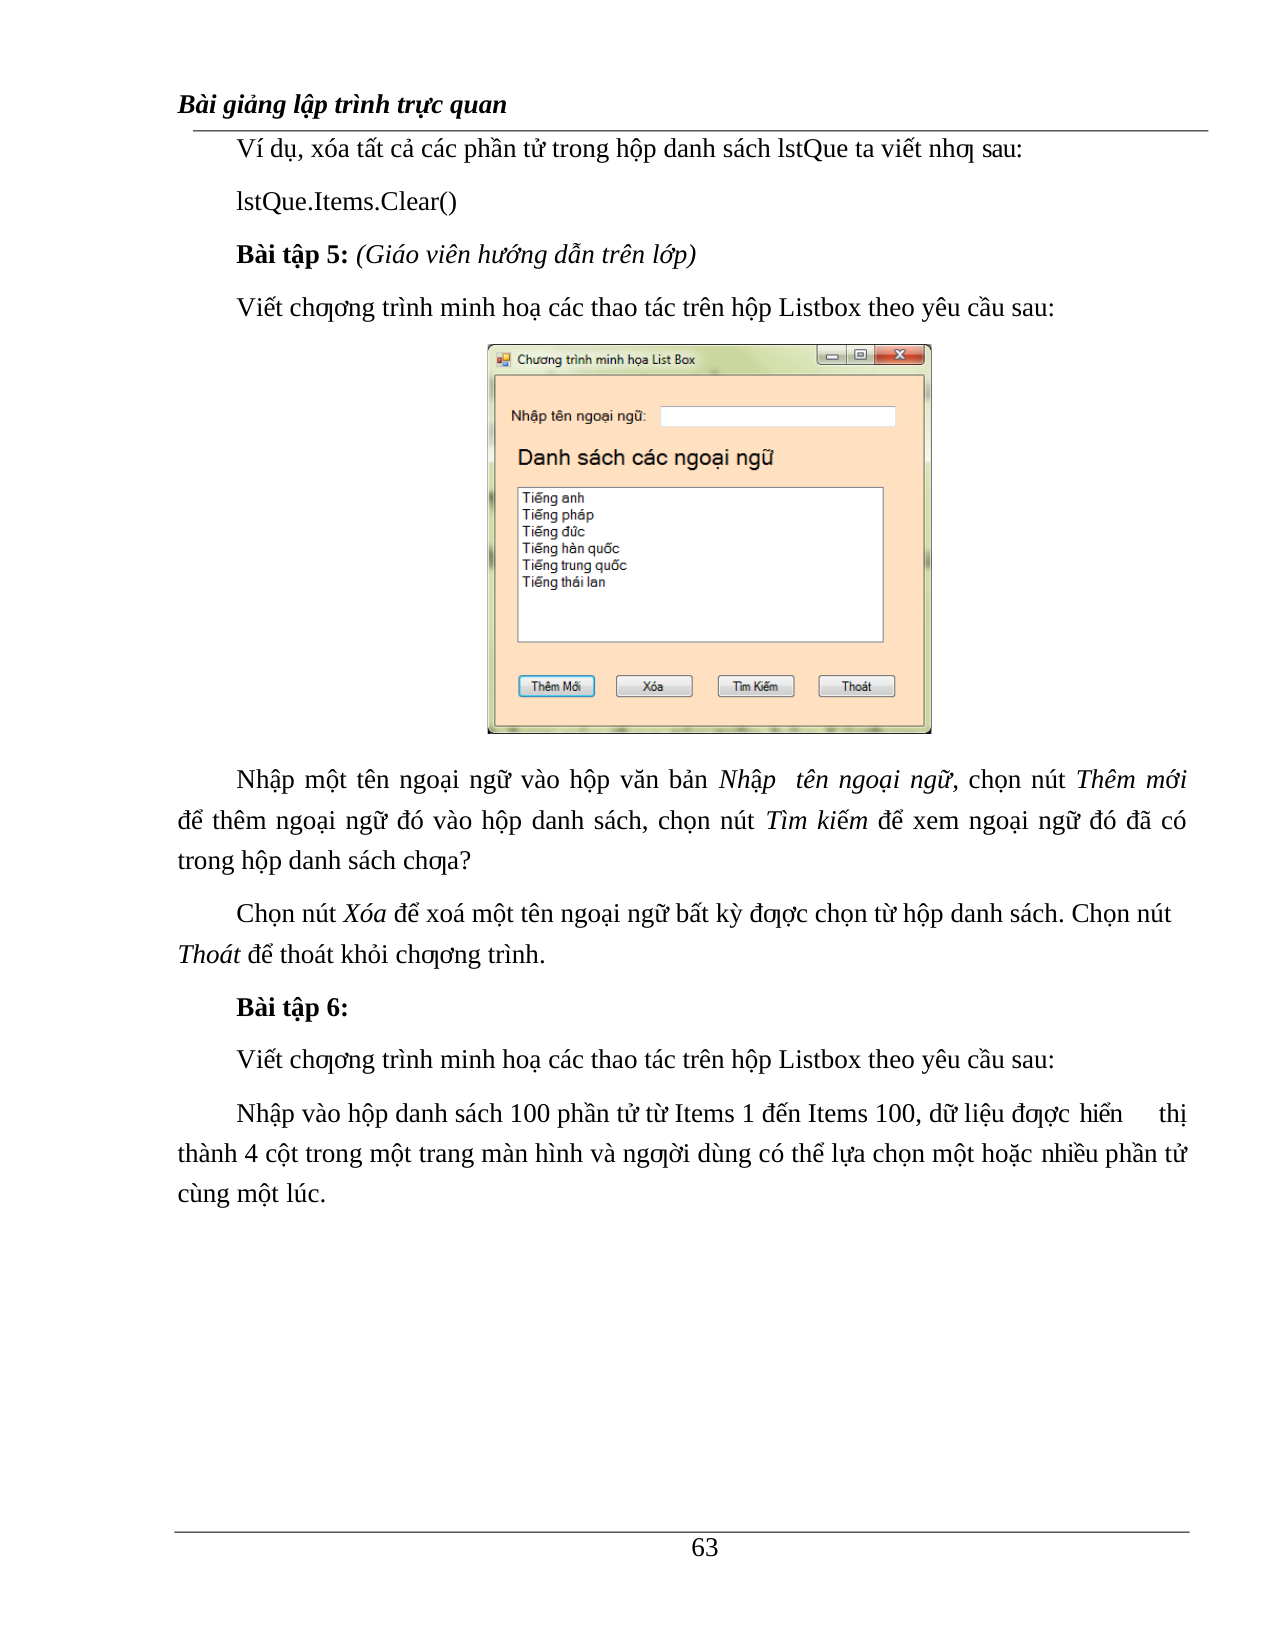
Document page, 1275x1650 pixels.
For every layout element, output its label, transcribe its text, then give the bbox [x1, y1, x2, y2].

text Viết chƣơng trình minh hoạ các thao tác trên hộp Listbox theo yêu cầu sau: [236, 291, 1239, 322]
subtitle Bài tập 6: [236, 991, 1239, 1023]
text Nhập vào hộp danh sách 100 phần tử từ Items 1 đến Items 100, dữ liệu đƣợc hiển thị thành 4 cột trong một trang màn hình và ngƣời dùng có thể lựa chọn một hoặc nhiều phần tử cùng một lúc. [177, 1097, 1187, 1209]
text Chọn nút Xóa để xoá một tên ngoại ngữ bất kỳ đƣợc chọn từ hộp danh sách. Chọn nút [236, 897, 1239, 928]
text Ví dụ, xóa tất cả các phần tử trong hộp danh sách lstQue ta viết nhƣ sau: lstQue.Items.Clear() [236, 132, 1033, 216]
text Viết chƣơng trình minh hoạ các thao tác trên hộp Listbox theo yêu cầu sau: [236, 1044, 1239, 1075]
text Bài tập 5: (Giáo viên hướng dẫn trên lớp) [236, 238, 1239, 269]
picture [487, 344, 932, 734]
text Thoát để thoát khỏi chƣơng trình. [177, 938, 1239, 969]
